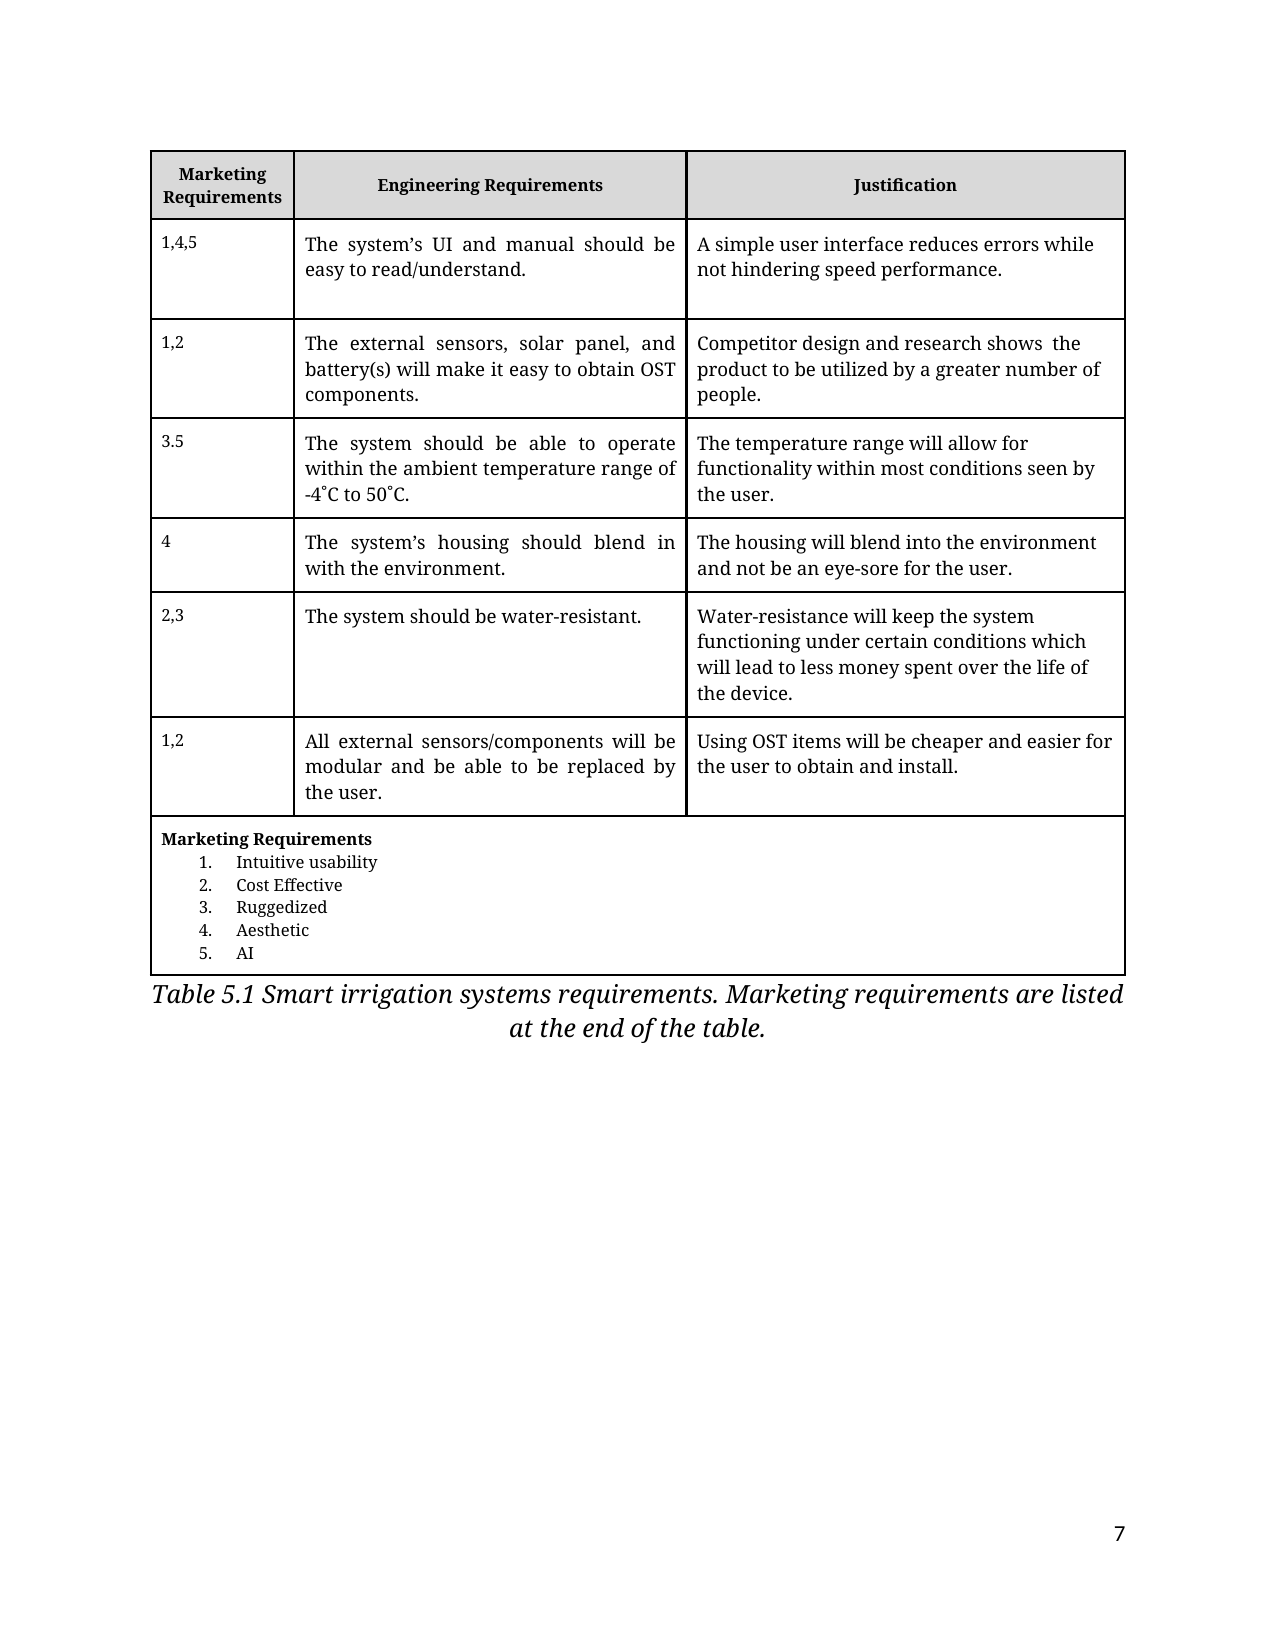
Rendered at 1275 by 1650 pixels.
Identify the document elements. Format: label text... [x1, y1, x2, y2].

table_cell Using OST items will be cheaper and easier for the user to obtain and install. [688, 718, 1124, 815]
table_header Marketing Requirements [152, 152, 293, 218]
table_cell The system’s housing should blend in with the environment. [295, 519, 685, 591]
table_cell Marketing Requirements Intuitive usability Cost Effective Ruggedized Aesthetic AI [152, 817, 1124, 974]
table_cell The system should be water-resistant. [295, 593, 685, 716]
table_header Engineering Requirements [295, 152, 685, 218]
table_cell The housing will blend into the environment and not be an eye-sore for the user. [688, 519, 1124, 591]
table_cell 3.5 [152, 419, 293, 517]
table_cell 4 [152, 519, 293, 591]
text Table 5.1 Smart irrigation systems requirements. Marketing requirements are listed at the end of the table. [150, 976, 1125, 1044]
table_cell 1,4,5 [152, 220, 293, 318]
table_cell All external sensors/components will be modular and be able to be replaced by the user. [295, 718, 685, 815]
table_cell 1,2 [152, 718, 293, 815]
table_cell The external sensors, solar panel, and battery(s) will make it easy to obtain OST components. [295, 320, 685, 417]
table_cell 1,2 [152, 320, 293, 417]
table_cell 2,3 [152, 593, 293, 716]
table_header Justification [688, 152, 1124, 218]
table_cell The system’s UI and manual should be easy to read/understand. [295, 220, 685, 318]
table_cell Competitor design and research shows the product to be utilized by a greater number of people. [688, 320, 1124, 417]
table_cell The system should be able to operate within the ambient temperature range of -4˚C to 50˚C. [295, 419, 685, 517]
table_cell The temperature range will allow for functionality within most conditions seen by the user. [688, 419, 1124, 517]
table_cell A simple user interface reduces errors while not hindering speed performance. [688, 220, 1124, 318]
table_cell Water-resistance will keep the system functioning under certain conditions which will lead to less money spent over the life of the device. [688, 593, 1124, 716]
